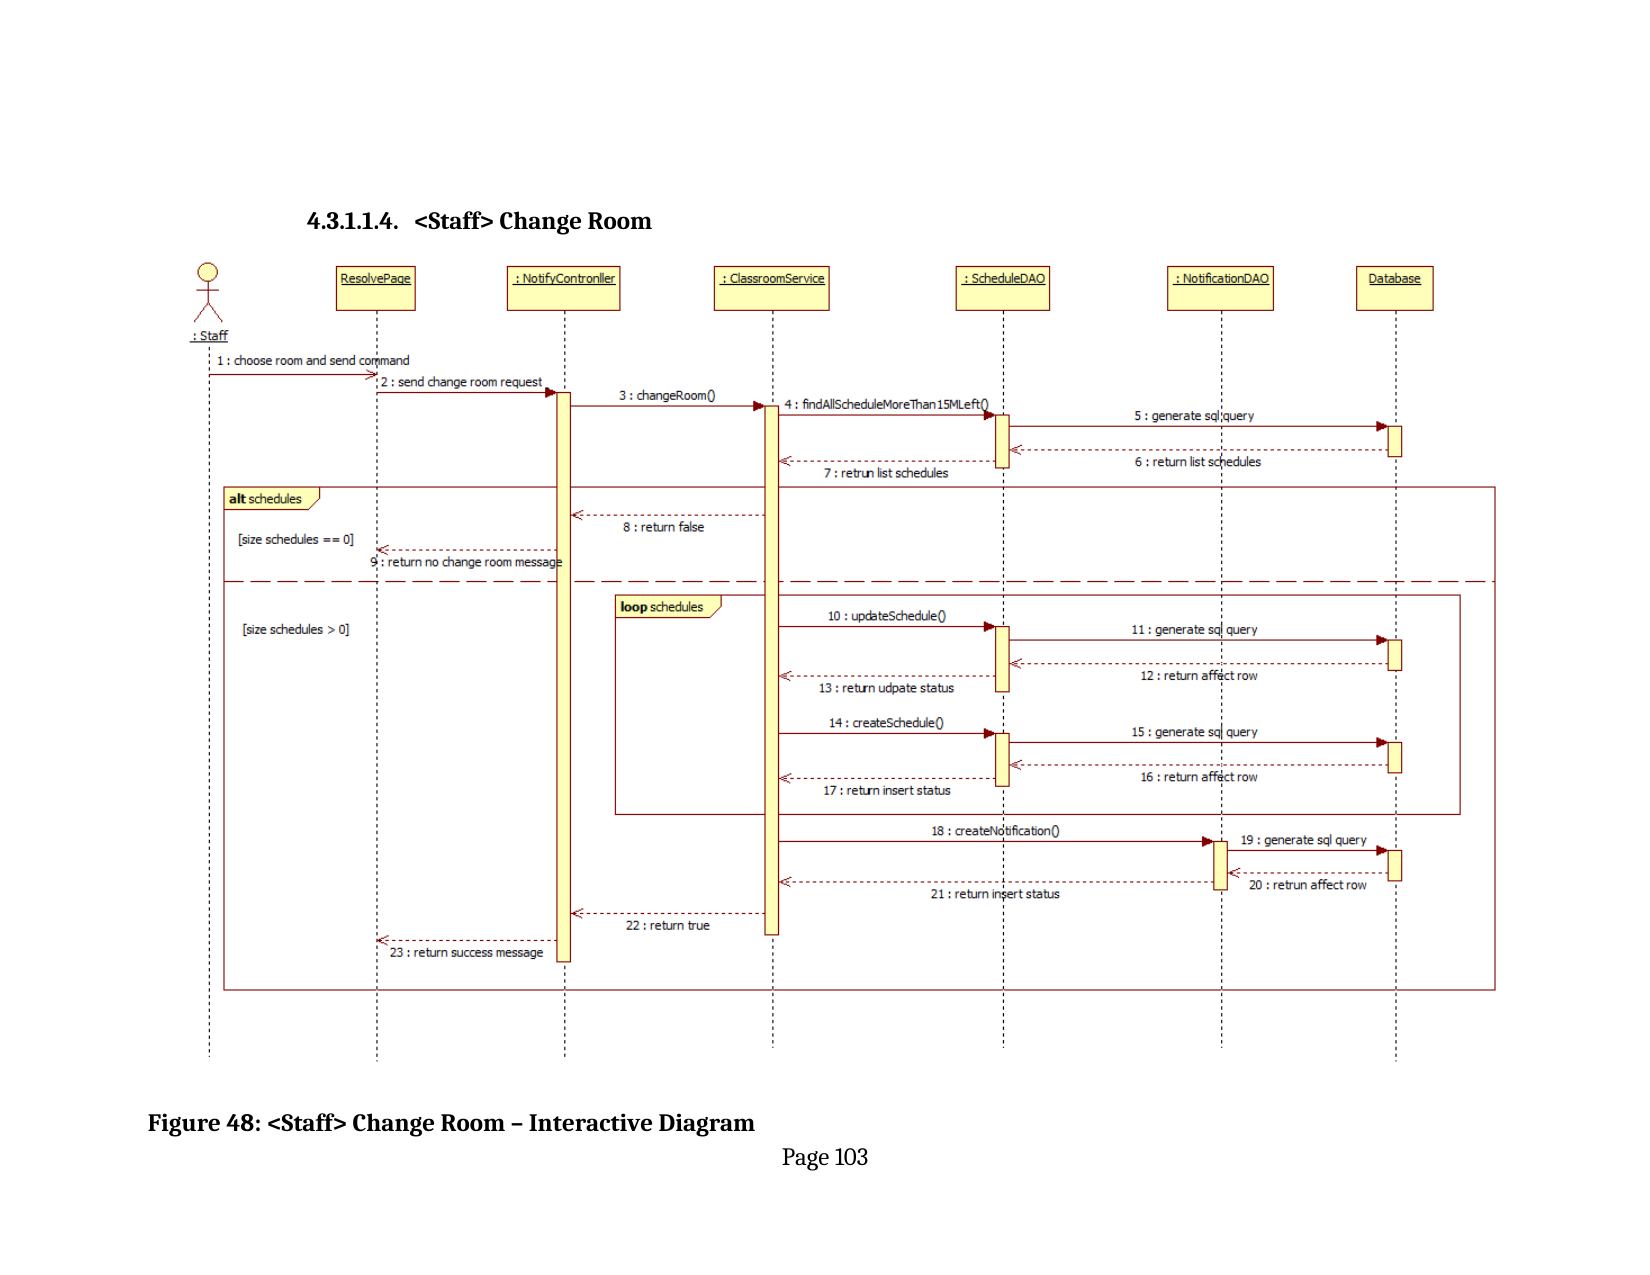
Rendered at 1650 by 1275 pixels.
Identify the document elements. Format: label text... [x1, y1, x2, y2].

list <Staff> Change Room [399, 207, 1502, 236]
picture [147, 239, 1517, 1084]
